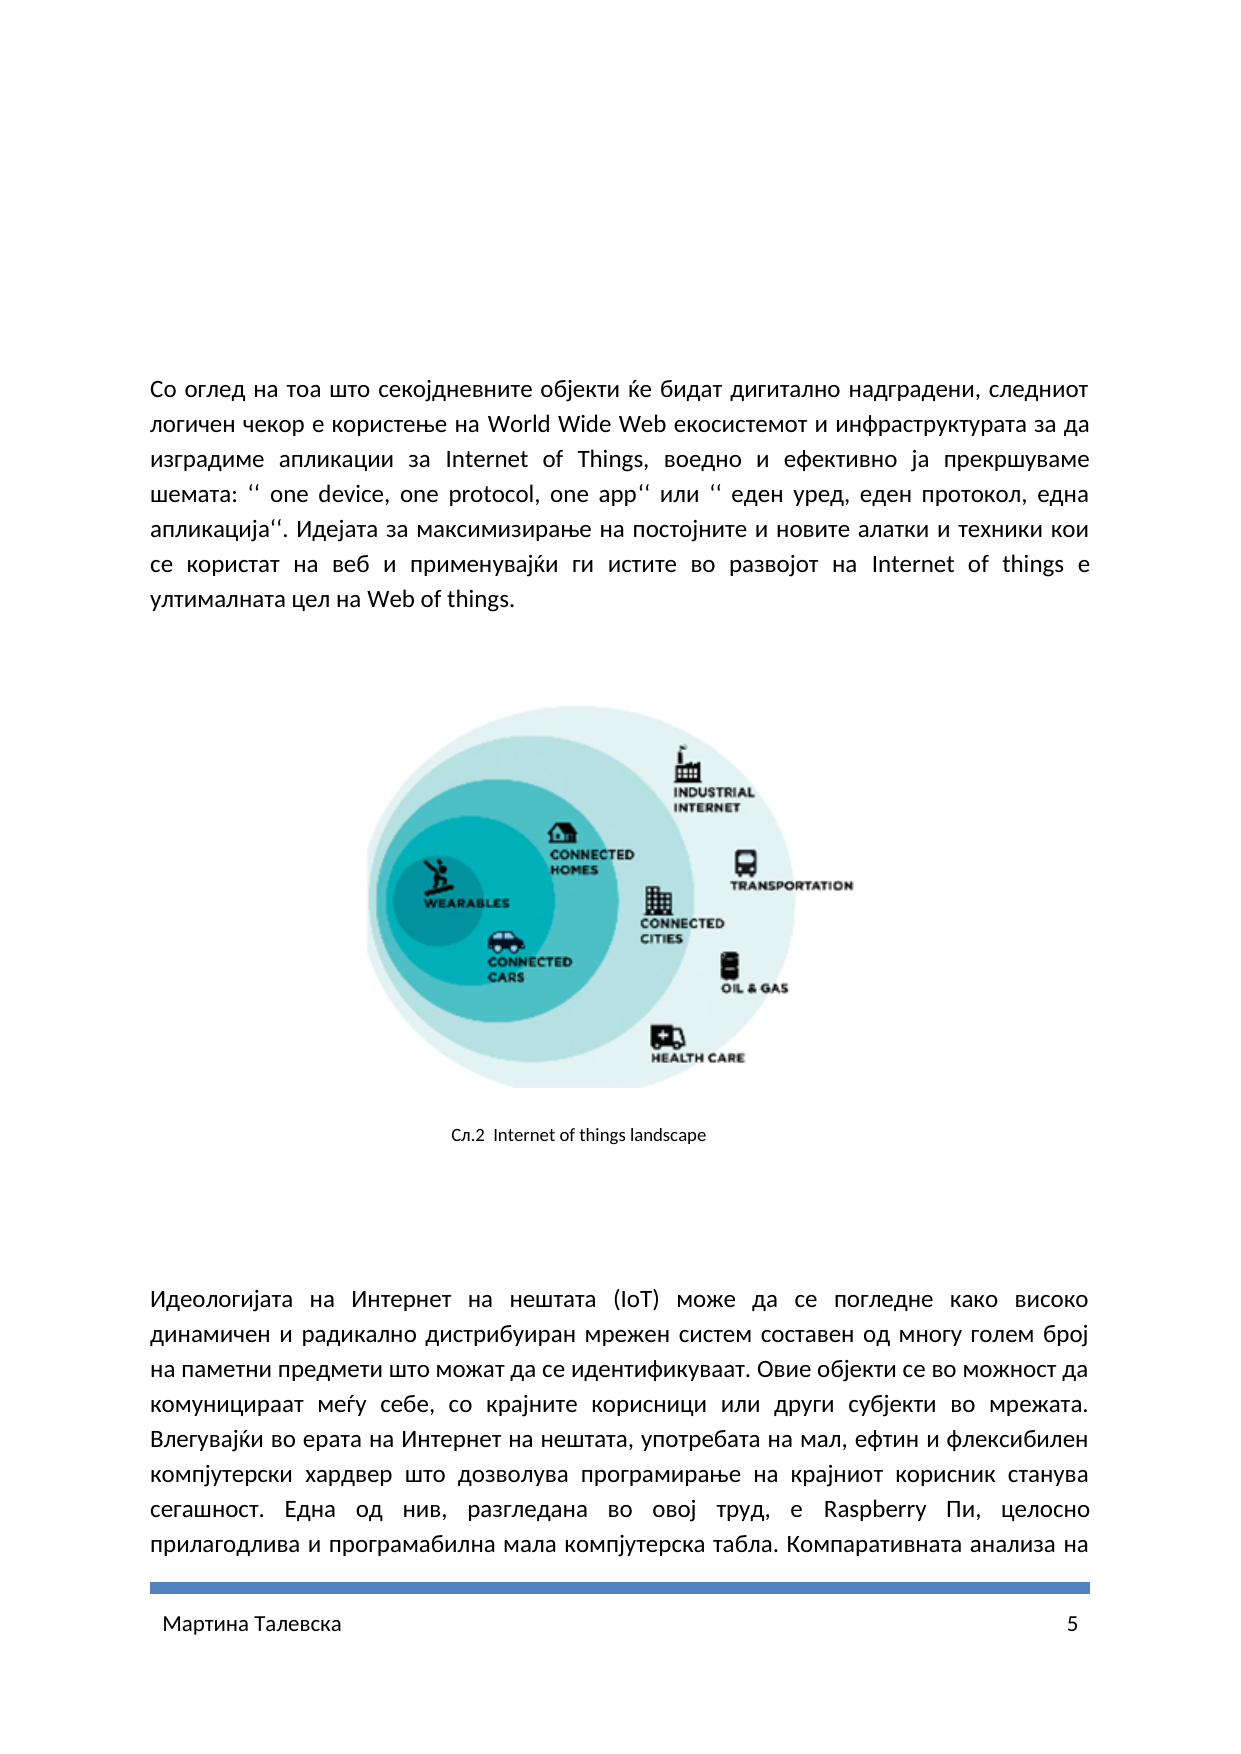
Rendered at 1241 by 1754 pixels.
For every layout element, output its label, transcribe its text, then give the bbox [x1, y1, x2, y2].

text Со оглед на тоа што секојдневните објекти ќе бидат дигитално надградени, следниот логичен чекор е користење на World Wide Web екосистемот и инфраструктурата за да изградиме апликации за Internet of Things, воедно и ефективно ја прекршуваме шемата: ‘‘ one device, one protocol, one app‘‘ или ‘‘ еден уред, еден протокол, една апликација‘‘. Идејата за максимизирање на постојните и новите алатки и техники кои се користат на веб и применувајќи ги истите во развојот на Internet of things е ултималната цел на Web of things. [150, 373, 1090, 614]
picture [358, 692, 882, 1088]
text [150, 1283, 1090, 1558]
